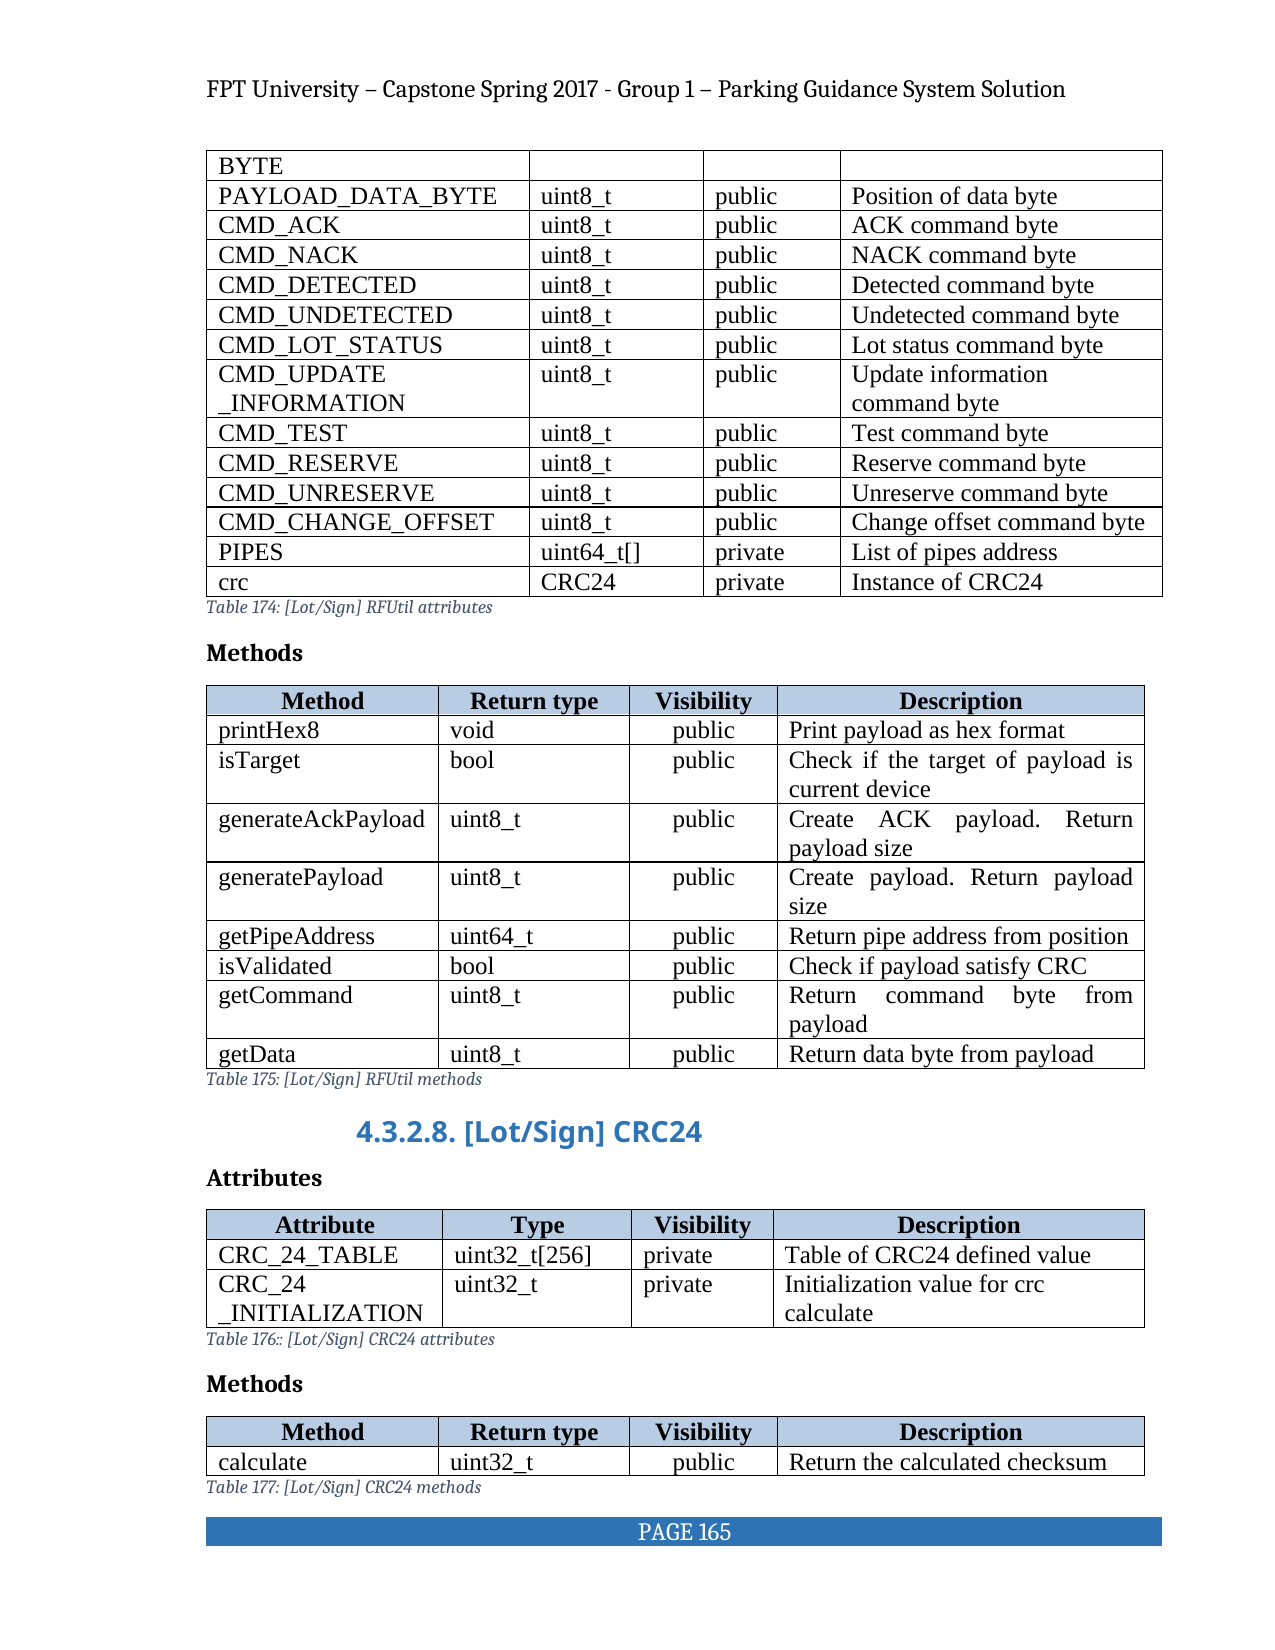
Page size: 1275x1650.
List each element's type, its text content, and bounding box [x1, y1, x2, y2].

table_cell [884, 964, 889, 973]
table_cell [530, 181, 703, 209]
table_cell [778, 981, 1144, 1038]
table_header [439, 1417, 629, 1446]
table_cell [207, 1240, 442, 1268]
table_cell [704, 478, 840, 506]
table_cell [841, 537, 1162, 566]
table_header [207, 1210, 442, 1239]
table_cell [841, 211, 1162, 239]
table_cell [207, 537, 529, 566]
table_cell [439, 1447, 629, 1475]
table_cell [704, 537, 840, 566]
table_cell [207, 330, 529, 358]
text Methods [206, 1370, 1162, 1399]
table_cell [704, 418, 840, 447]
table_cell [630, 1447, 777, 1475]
text Table 174: [Lot/Sign] RFUtil attributes [206, 597, 1162, 618]
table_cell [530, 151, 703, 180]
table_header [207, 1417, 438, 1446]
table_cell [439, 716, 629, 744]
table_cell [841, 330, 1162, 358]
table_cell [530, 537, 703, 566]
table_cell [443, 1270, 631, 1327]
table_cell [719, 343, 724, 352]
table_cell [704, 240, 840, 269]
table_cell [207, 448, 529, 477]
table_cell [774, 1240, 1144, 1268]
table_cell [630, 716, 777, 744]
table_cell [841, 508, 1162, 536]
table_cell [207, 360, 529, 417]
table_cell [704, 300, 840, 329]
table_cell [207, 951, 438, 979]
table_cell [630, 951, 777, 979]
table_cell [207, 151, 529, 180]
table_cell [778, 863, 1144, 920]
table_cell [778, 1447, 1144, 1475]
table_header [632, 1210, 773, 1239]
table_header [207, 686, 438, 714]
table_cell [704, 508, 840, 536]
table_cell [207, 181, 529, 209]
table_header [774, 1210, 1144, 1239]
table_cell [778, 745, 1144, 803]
text Methods [206, 639, 1162, 668]
text Attributes [206, 1163, 1162, 1192]
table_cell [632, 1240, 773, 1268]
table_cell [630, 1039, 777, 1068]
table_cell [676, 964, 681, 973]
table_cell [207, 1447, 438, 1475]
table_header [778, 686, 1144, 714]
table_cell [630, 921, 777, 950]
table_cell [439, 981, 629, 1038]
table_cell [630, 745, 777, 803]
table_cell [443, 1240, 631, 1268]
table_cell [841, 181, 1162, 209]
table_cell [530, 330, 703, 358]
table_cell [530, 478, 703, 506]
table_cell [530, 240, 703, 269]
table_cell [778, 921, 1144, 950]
text Table 177: [Lot/Sign] CRC24 methods [206, 1476, 1162, 1498]
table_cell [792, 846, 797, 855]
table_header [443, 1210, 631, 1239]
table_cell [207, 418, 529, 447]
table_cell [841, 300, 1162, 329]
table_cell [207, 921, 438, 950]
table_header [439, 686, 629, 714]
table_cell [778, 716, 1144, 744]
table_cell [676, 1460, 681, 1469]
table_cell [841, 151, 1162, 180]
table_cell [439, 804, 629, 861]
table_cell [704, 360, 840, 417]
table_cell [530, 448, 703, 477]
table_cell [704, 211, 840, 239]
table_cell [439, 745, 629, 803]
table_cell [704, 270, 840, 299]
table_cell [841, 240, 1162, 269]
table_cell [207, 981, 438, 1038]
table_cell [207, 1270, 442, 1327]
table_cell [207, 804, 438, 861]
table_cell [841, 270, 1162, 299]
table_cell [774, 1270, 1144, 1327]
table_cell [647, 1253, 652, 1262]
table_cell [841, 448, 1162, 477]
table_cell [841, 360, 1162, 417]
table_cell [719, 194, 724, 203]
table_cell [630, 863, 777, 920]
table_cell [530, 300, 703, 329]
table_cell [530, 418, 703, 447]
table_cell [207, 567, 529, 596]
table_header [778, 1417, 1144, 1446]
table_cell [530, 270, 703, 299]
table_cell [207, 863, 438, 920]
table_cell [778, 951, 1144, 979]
text Table 175: [Lot/Sign] RFUtil methods [206, 1069, 1162, 1090]
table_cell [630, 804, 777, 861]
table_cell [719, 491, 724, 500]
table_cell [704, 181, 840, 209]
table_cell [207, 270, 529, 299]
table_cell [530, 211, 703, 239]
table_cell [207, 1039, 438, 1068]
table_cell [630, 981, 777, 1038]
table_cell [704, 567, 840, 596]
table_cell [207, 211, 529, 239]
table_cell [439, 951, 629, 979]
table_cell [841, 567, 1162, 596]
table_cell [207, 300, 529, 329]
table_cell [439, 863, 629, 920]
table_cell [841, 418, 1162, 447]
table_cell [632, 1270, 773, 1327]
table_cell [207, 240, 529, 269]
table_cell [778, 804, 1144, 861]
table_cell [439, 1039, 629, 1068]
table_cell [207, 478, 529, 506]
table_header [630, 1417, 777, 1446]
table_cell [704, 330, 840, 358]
subtitle [Lot/Sign] CRC24 [206, 1111, 1162, 1151]
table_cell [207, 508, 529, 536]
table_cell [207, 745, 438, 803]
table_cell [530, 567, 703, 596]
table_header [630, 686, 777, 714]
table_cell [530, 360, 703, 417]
text Table 176:: [Lot/Sign] CRC24 attributes [206, 1328, 1162, 1349]
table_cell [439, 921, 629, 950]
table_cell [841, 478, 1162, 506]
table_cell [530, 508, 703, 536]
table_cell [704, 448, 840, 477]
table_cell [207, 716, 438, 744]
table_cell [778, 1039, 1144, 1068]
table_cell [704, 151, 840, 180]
